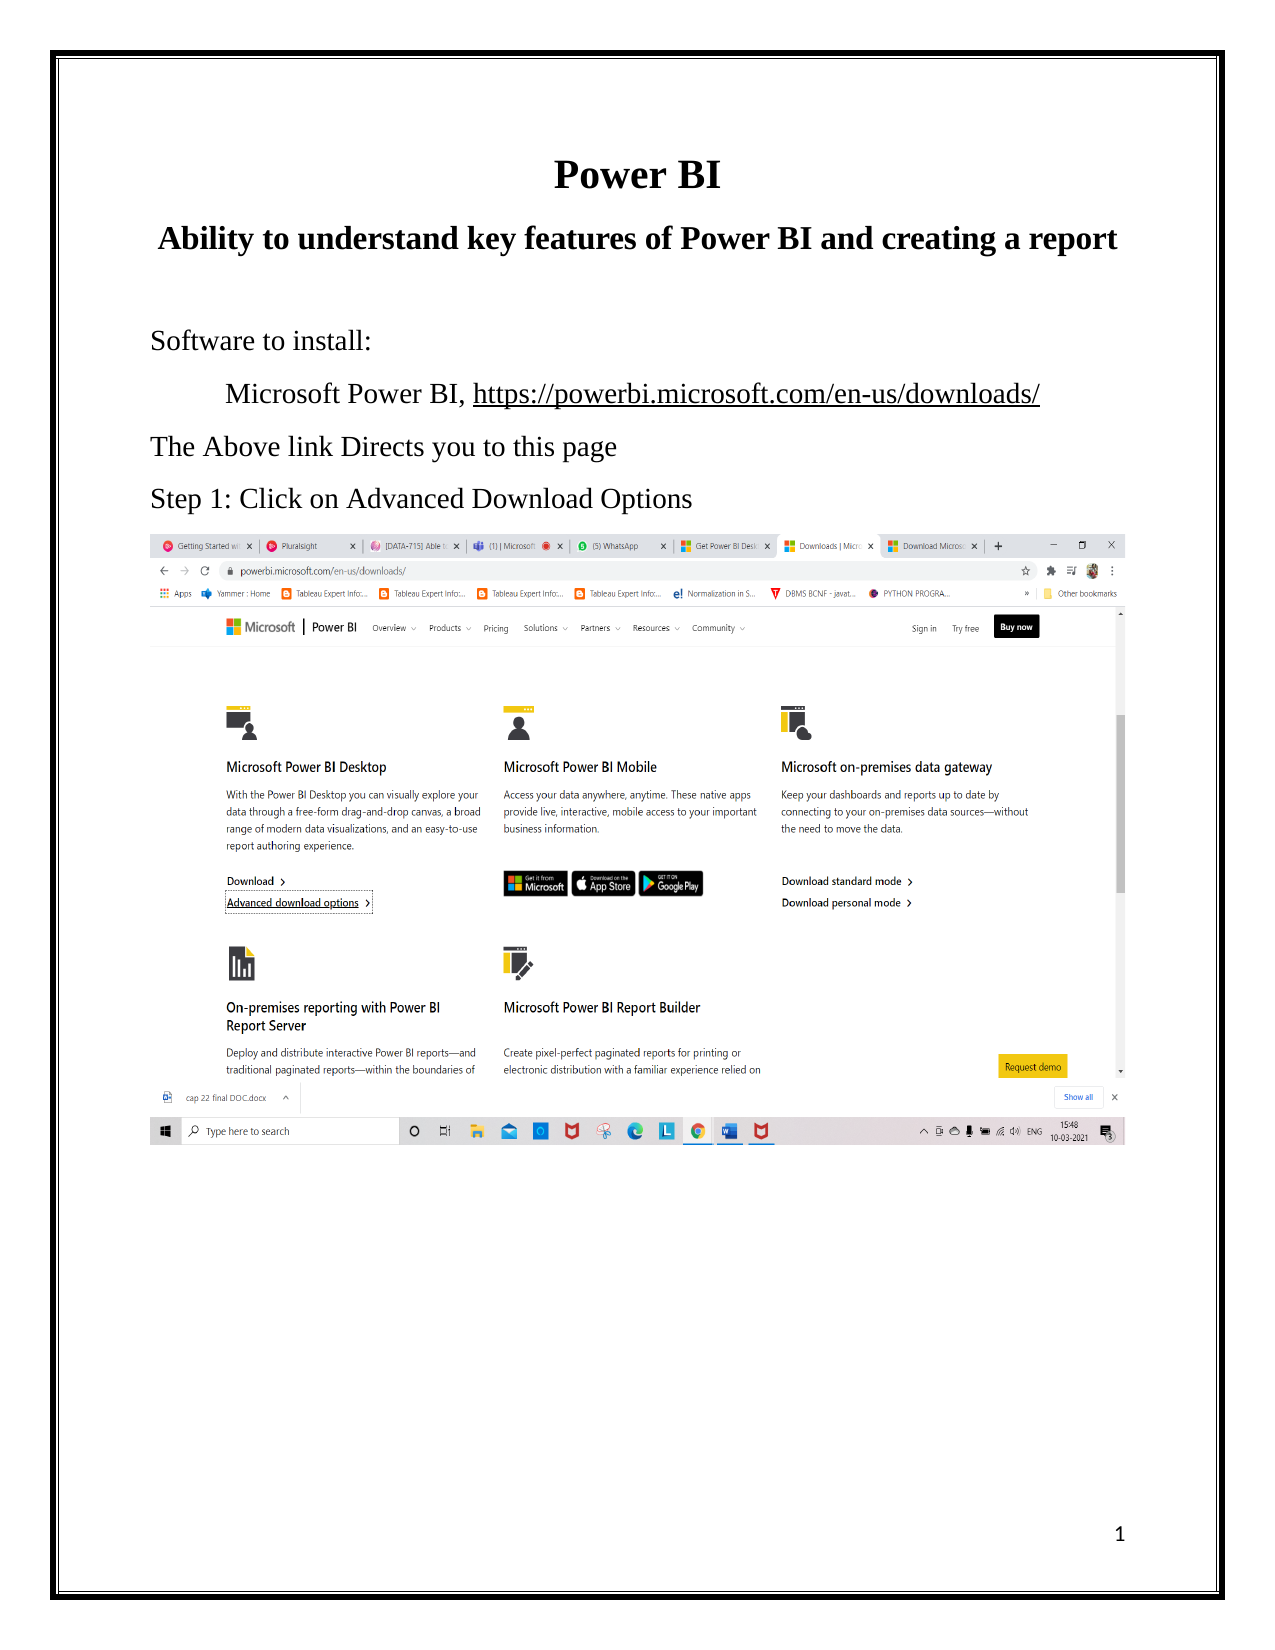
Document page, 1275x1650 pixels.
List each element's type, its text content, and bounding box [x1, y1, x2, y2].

list Microsoft Power BI, https://powerbi.microsoft.com/en-us/downloads/ [225, 376, 1125, 409]
text Ability to understand key features of Power BI and creating a report [150, 218, 1125, 257]
text Step 1: Click on Advanced Download Options [150, 482, 1125, 515]
text Power BI [150, 150, 1125, 198]
text Software to install: [150, 323, 1125, 357]
text The Above link Directs you to this page [150, 429, 1125, 462]
picture [150, 534, 1125, 1145]
